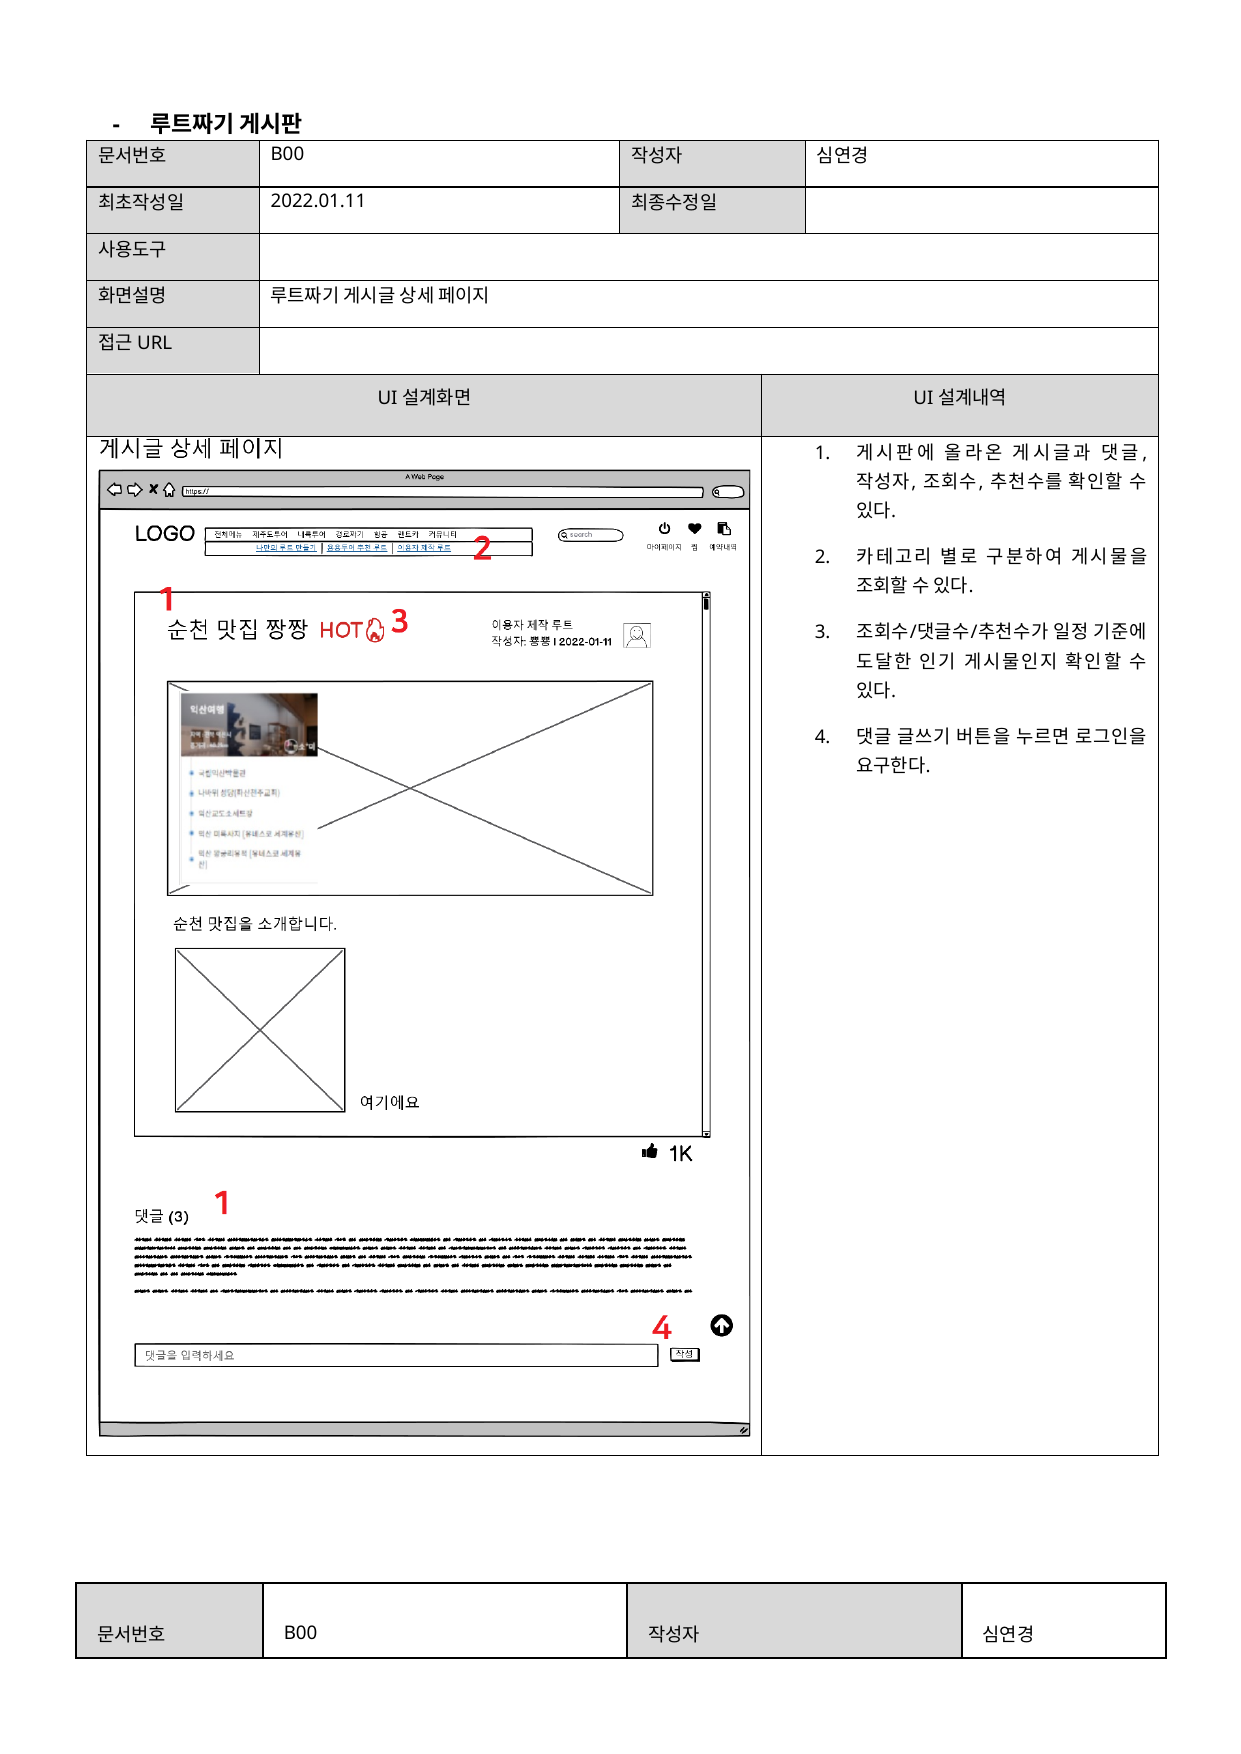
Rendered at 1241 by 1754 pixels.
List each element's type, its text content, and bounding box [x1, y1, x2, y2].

table_header 작성자 [620, 141, 805, 186]
table_cell 접근 URL [87, 328, 259, 373]
table_cell [806, 188, 1158, 233]
table_header 심연경 [806, 141, 1158, 186]
table_cell 게시판에 올라온 게시글과 댓글, 작성자, 조회수, 추천수를 확인할 수 있다. 카테고리 별로 구분하여 게시물을 조회할 수 있다. 조회수/댓글수/추천수가 일정 기준에 도달한 인기 게시물인지 확인할 수 있다. 댓글 글쓰기 버튼을 누르면 로그인을 요구한다. [762, 437, 1158, 1455]
table_cell UI 설계화면 [87, 375, 761, 436]
table_cell UI 설계내역 [762, 375, 1158, 436]
table_cell 루트짜기 게시글 상세 페이지 [260, 281, 1158, 327]
table_cell [260, 234, 1158, 280]
table_cell 최종수정일 [620, 188, 805, 233]
table_cell 최초작성일 [87, 188, 259, 233]
table_cell [260, 328, 1158, 373]
table_cell 2022.01.11 [260, 188, 619, 233]
table_header 문서번호 [87, 141, 259, 186]
table_cell [87, 437, 761, 1455]
table_cell 화면설명 [87, 281, 259, 327]
table_header 문서번호 [77, 1584, 262, 1657]
table_header B00 [260, 141, 619, 186]
table_cell 사용도구 [87, 234, 259, 280]
list 루트짜기 게시판 [112, 106, 1165, 139]
table_header B00 [264, 1584, 626, 1657]
table_header 심연경 [963, 1584, 1165, 1657]
picture [98, 437, 751, 1437]
table_header 작성자 [628, 1584, 961, 1657]
